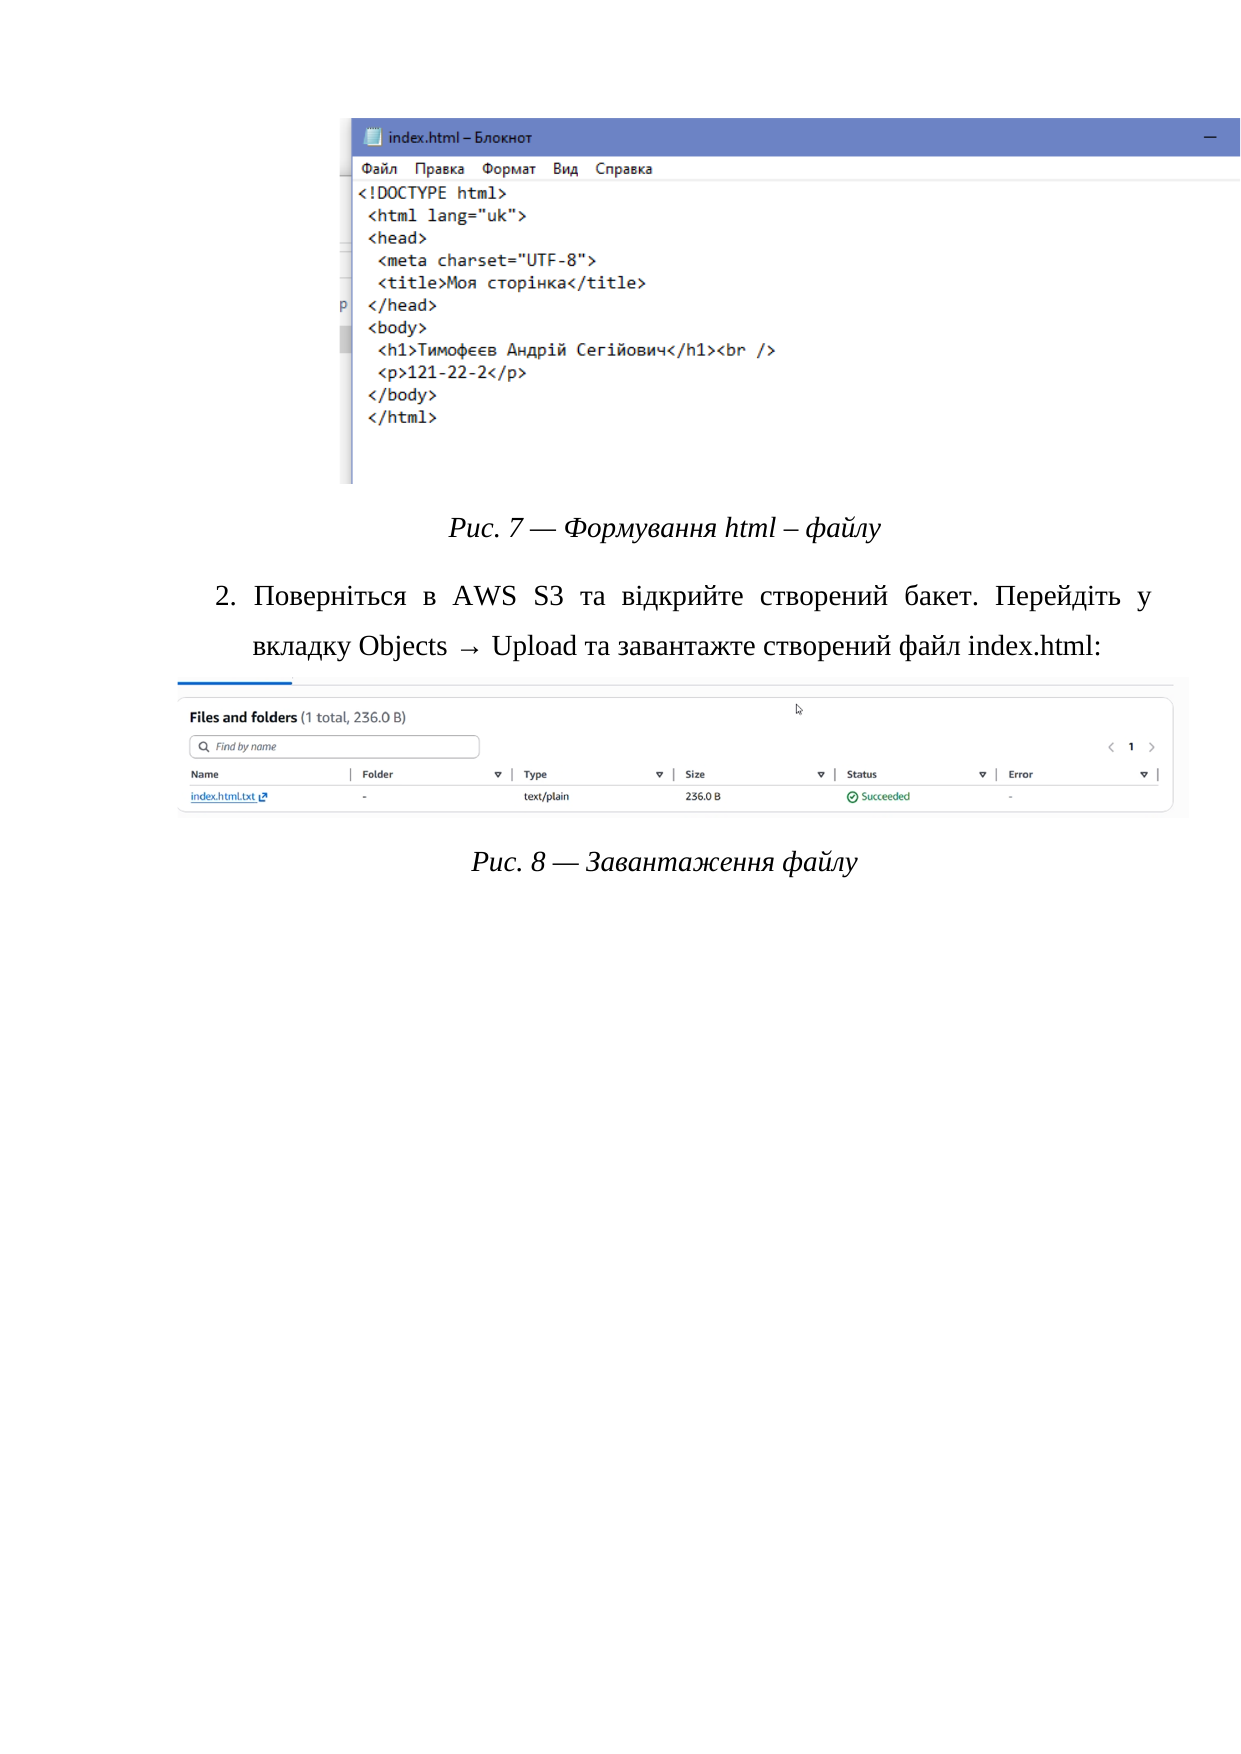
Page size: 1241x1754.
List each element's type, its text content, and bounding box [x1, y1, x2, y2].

picture [339, 118, 1241, 484]
subtitle Рис. 8 — Завантаження файлу [177, 844, 1151, 878]
subtitle Рис. 7 — Формування html – файлу [177, 511, 1152, 544]
text 2. Поверніться в AWS S3 та відкрийте створений бакет. Перейдіть у вкладку Objects → Upload та завантажте створений файл index.html: [215, 578, 1153, 661]
picture [177, 677, 1189, 818]
